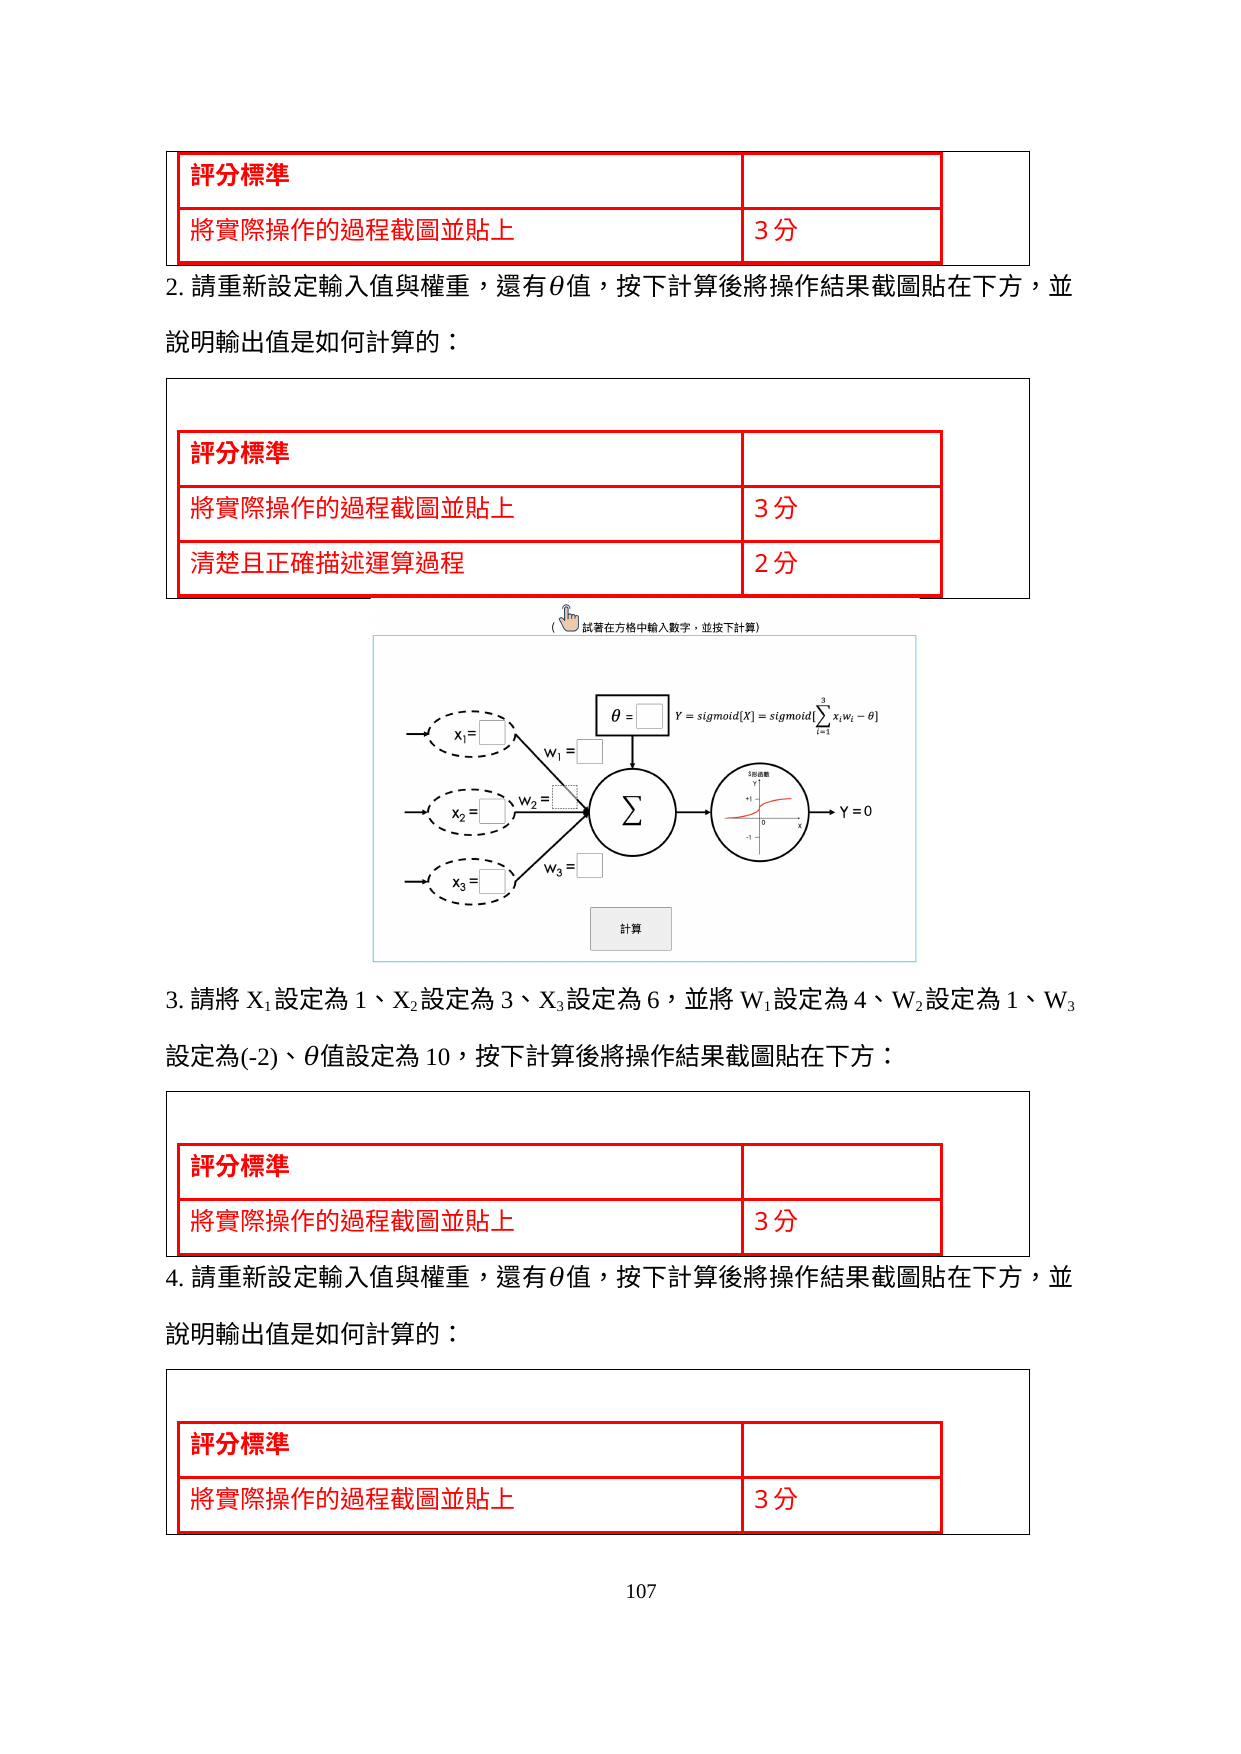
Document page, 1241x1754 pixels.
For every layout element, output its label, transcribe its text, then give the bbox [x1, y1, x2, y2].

table_header [744, 155, 940, 207]
table_header [167, 1092, 1029, 1256]
table_header [180, 210, 741, 261]
table_header [167, 152, 177, 265]
table_header [167, 379, 1029, 598]
text 3. 請將X1設定為1、X2設定為3、X3設定為6，並將W1設定為4、W2設定為1、W3設定為(-2)、𝜃值設定為10，按下計算後將操作結果截圖貼在下方： [165, 979, 1075, 1073]
text 4. 請重新設定輸入值與權重，還有𝜃值，按下計算後將操作結果截圖貼在下方，並說明輸出值是如何計算的： [165, 1257, 1075, 1351]
table_header [167, 1370, 1029, 1534]
table_header [943, 152, 1029, 265]
text 2. 請重新設定輸入值與權重，還有𝜃值，按下計算後將操作結果截圖貼在下方，並說明輸出值是如何計算的： [165, 266, 1075, 359]
picture [370, 598, 920, 965]
table_header [180, 155, 741, 207]
table_header [744, 210, 940, 261]
